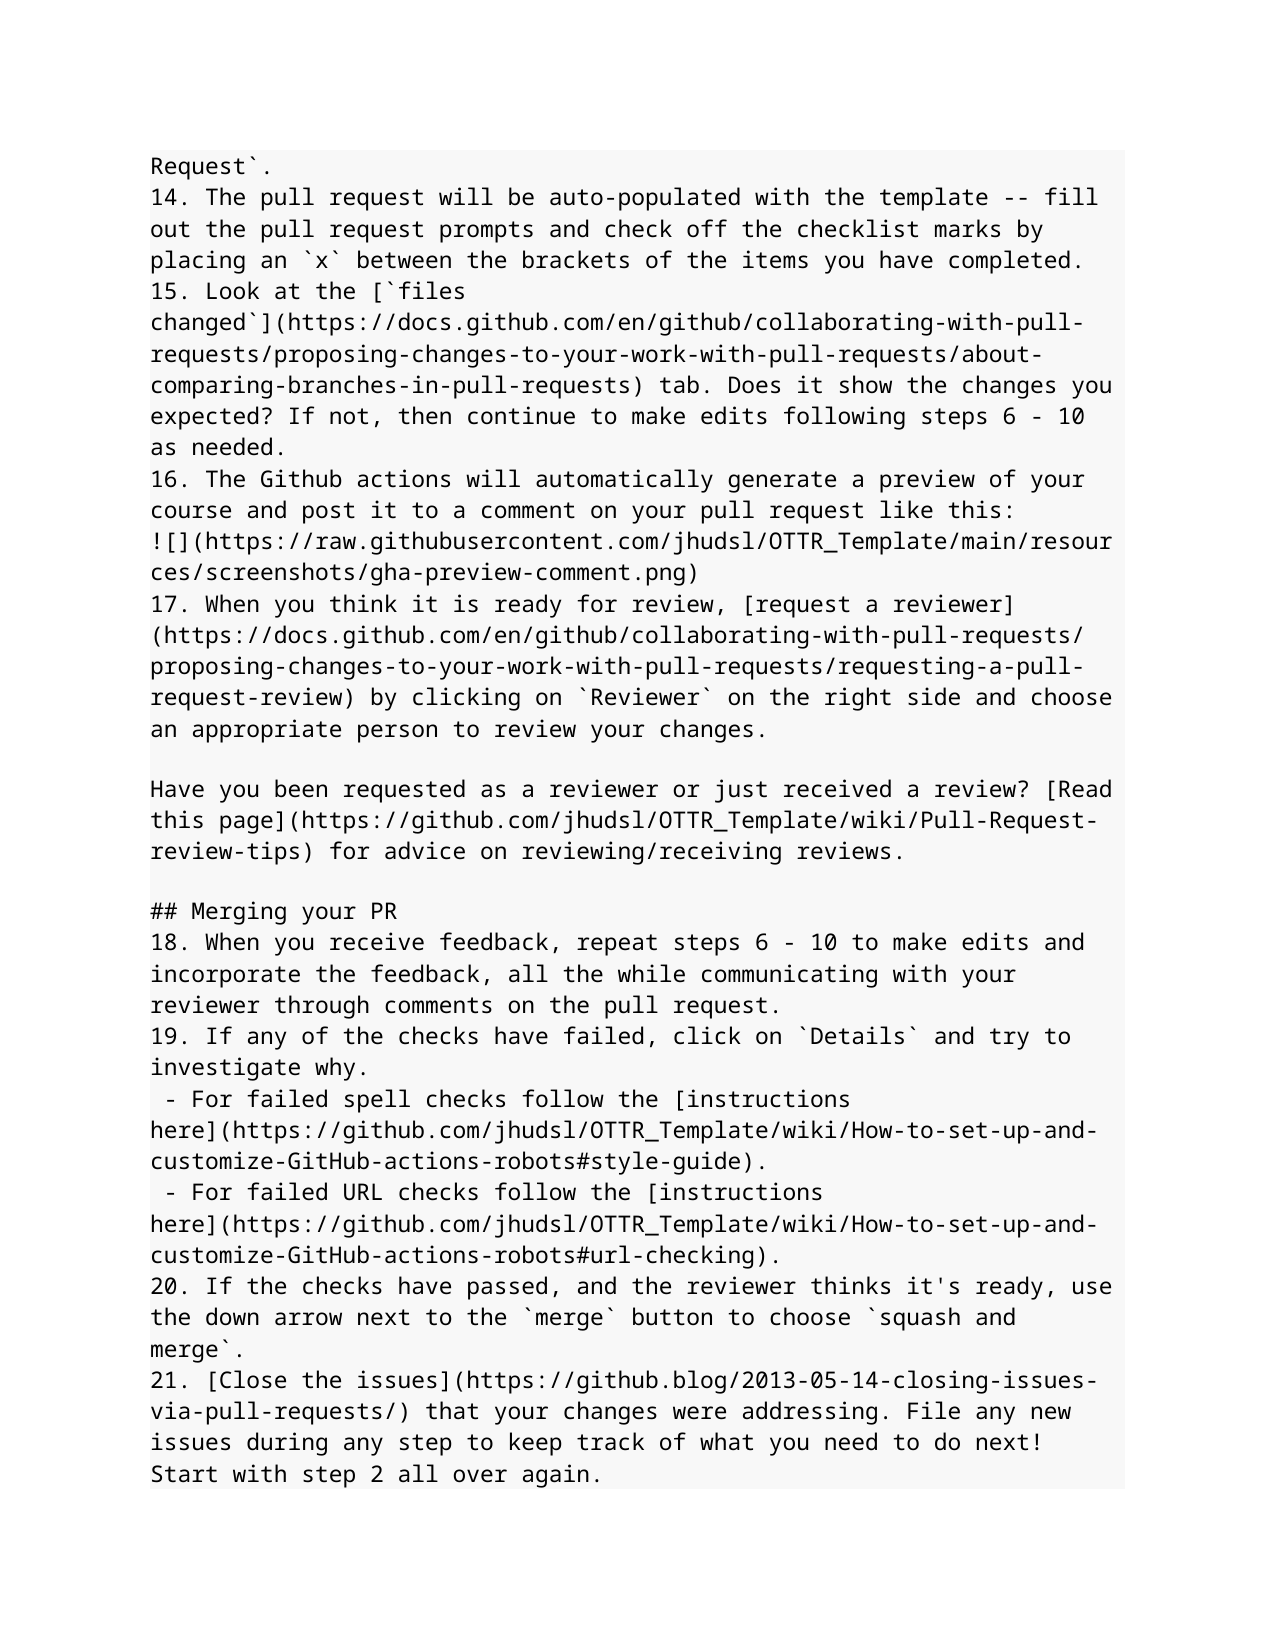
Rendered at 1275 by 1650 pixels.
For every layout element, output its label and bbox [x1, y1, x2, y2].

text [150, 150, 1125, 1489]
